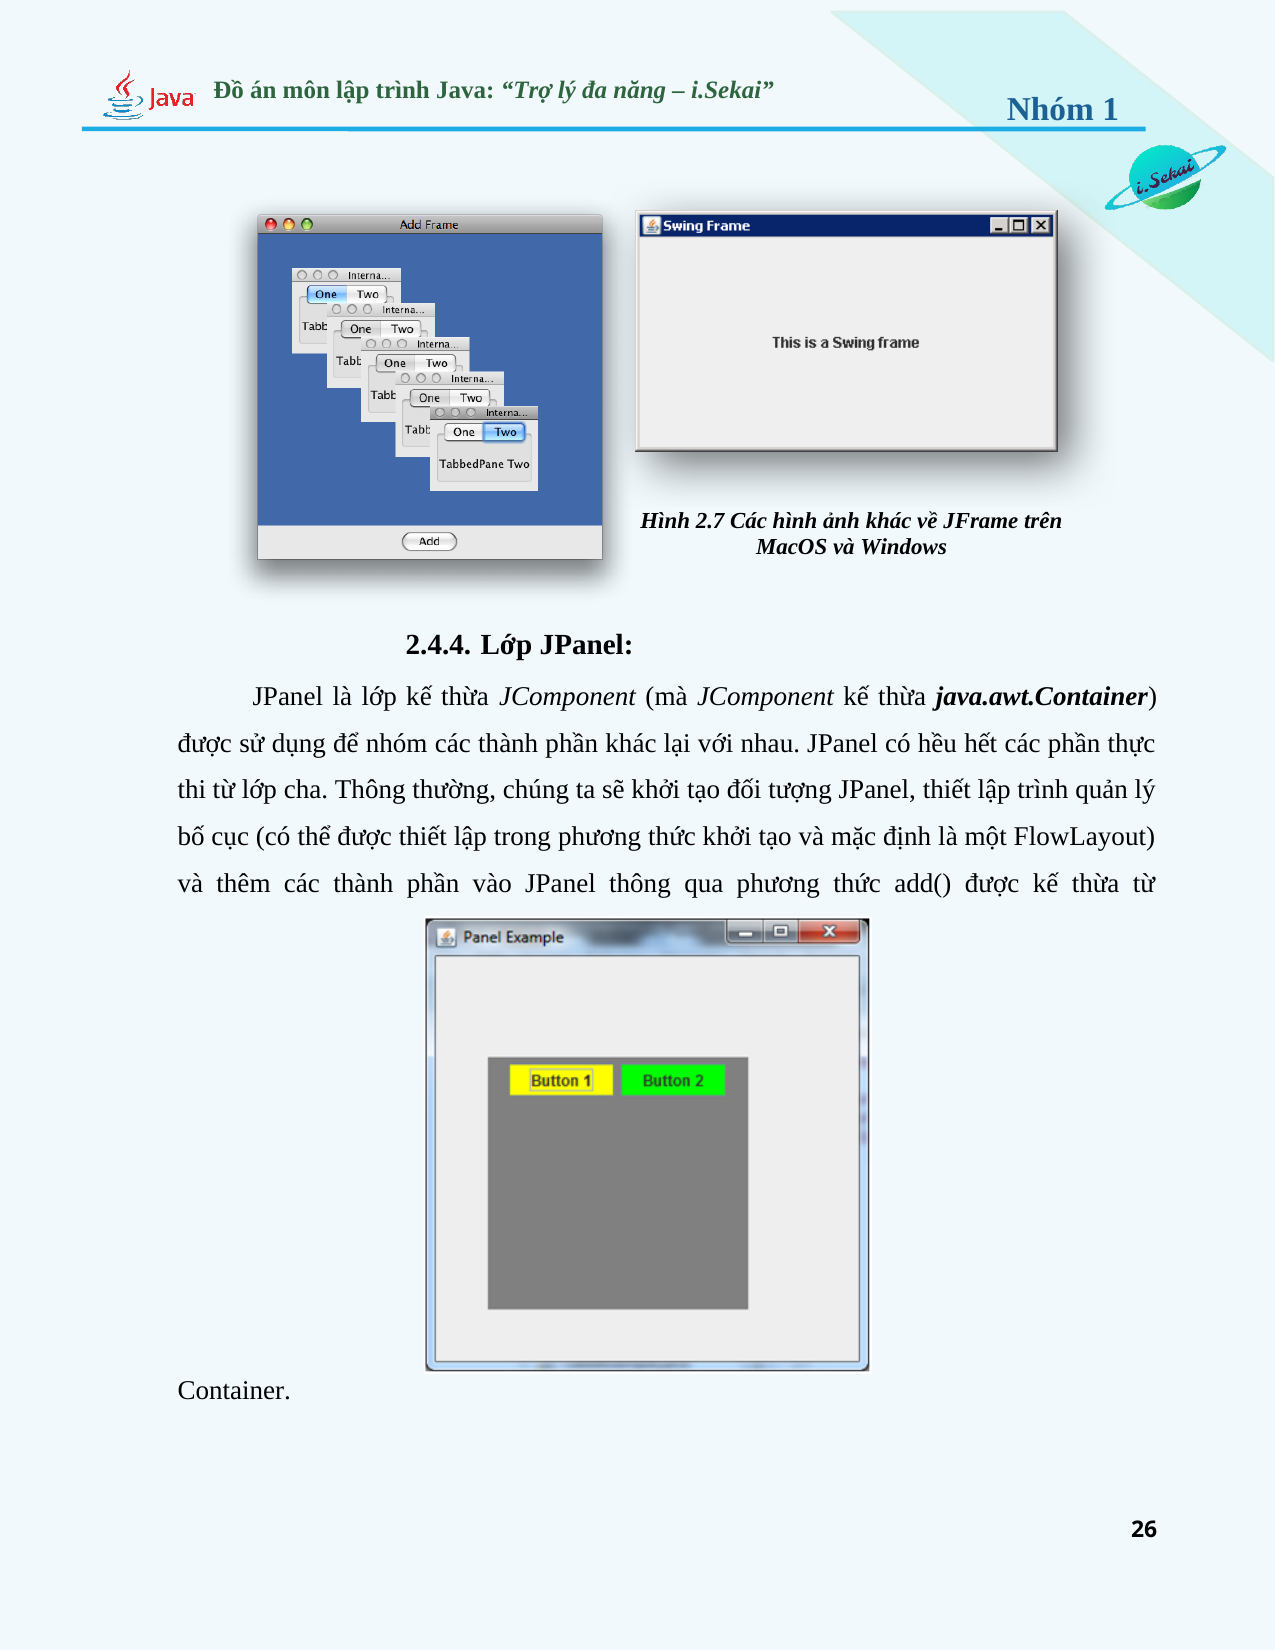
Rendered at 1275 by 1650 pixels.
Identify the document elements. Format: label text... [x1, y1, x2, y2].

picture [1100, 120, 1229, 237]
picture [423, 916, 872, 1374]
list Lớp JPanel: [405, 214, 1157, 661]
picture [99, 68, 199, 120]
picture [223, 193, 1058, 606]
